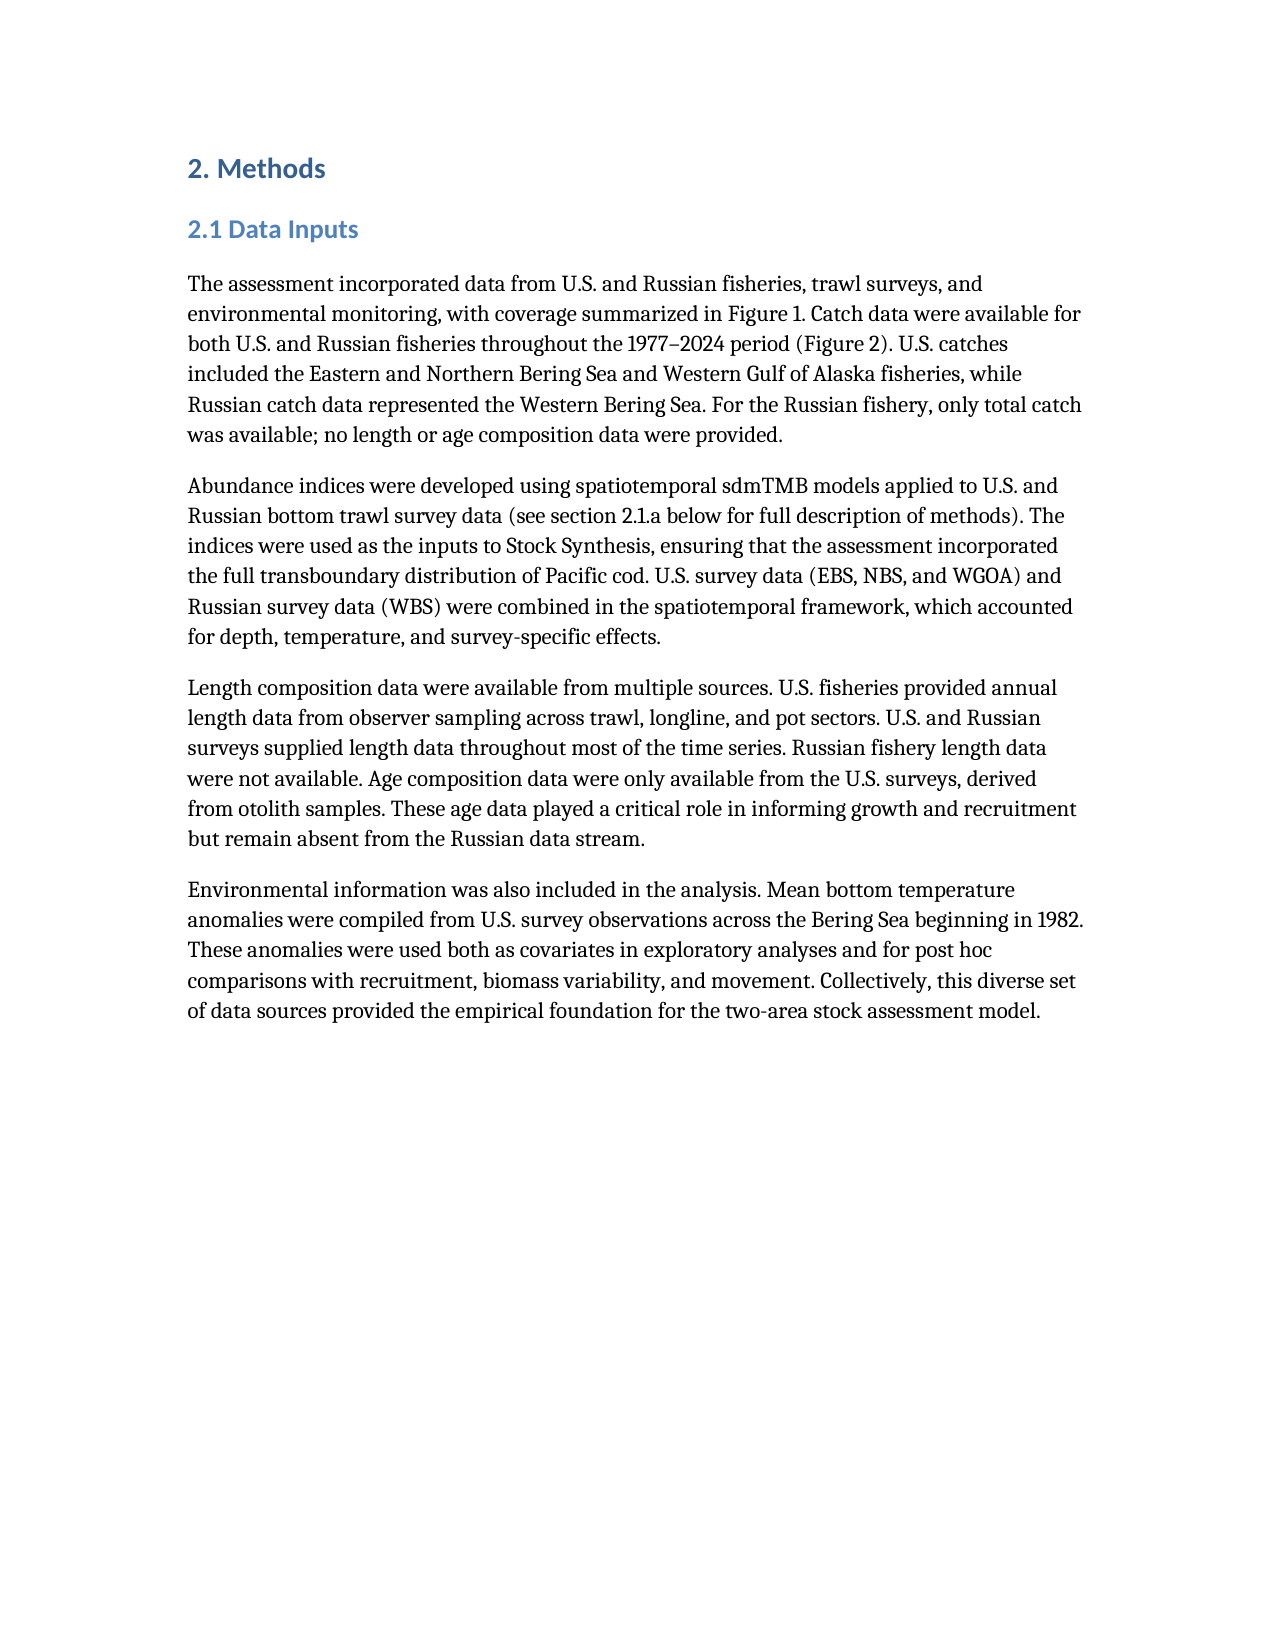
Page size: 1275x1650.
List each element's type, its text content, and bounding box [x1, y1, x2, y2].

subtitle 2. Methods [187, 150, 1087, 186]
subtitle Length composition data were available from multiple sources. U.S. fisheries provided annual length data from observer sampling across trawl, longline, and pot sectors. U.S. and Russian surveys supplied length data throughout most of the time series. Russian fishery length data were not available. Age composition data were only available from the U.S. surveys, derived from otolith samples. These age data played a critical role in informing growth and recruitment but remain absent from the Russian data stream. [187, 675, 1087, 852]
subtitle The assessment incorporated data from U.S. and Russian fisheries, trawl surveys, and environmental monitoring, with coverage summarized in Figure 1. Catch data were available for both U.S. and Russian fisheries throughout the 1977–2024 period (Figure 2). U.S. catches included the Eastern and Northern Bering Sea and Western Gulf of Alaska fisheries, while Russian catch data represented the Western Bering Sea. For the Russian fishery, only total catch was available; no length or age composition data were provided. [187, 271, 1087, 448]
subtitle Environmental information was also included in the analysis. Mean bottom temperature anomalies were compiled from U.S. survey observations across the Bering Sea beginning in 1982. These anomalies were used both as covariates in exploratory analyses and for post hoc comparisons with recruitment, biomass variability, and movement. Collectively, this diverse set of data sources provided the empirical foundation for the two-area stock assessment model. [187, 877, 1087, 1024]
subtitle 2.1 Data Inputs [187, 212, 1087, 245]
subtitle Abundance indices were developed using spatiotemporal sdmTMB models applied to U.S. and Russian bottom trawl survey data (see section 2.1.a below for full description of methods). The indices were used as the inputs to Stock Synthesis, ensuring that the assessment incorporated the full transboundary distribution of Pacific cod. U.S. survey data (EBS, NBS, and WGOA) and Russian survey data (WBS) were combined in the spatiotemporal framework, which accounted for depth, temperature, and survey-specific effects. [187, 473, 1087, 650]
